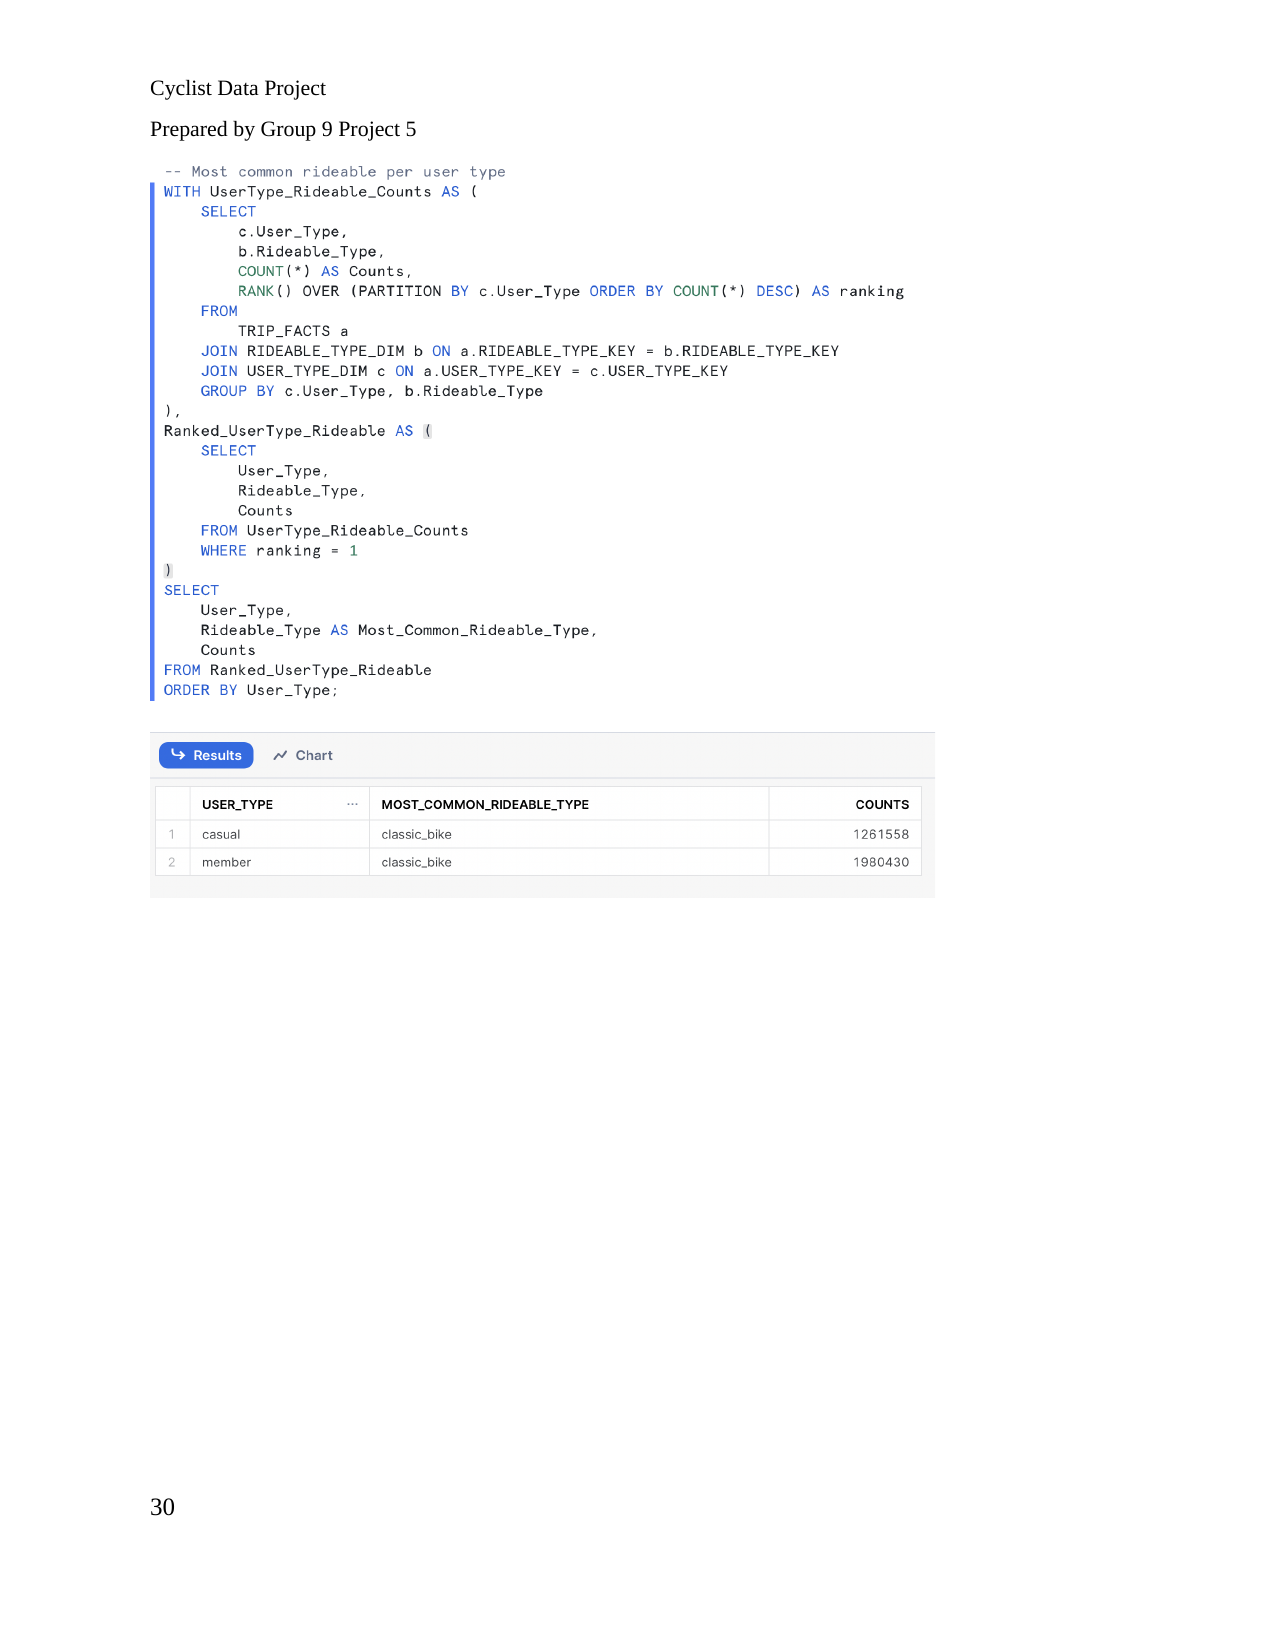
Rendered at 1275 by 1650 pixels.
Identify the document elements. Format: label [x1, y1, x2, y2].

picture [150, 158, 913, 703]
picture [150, 732, 936, 898]
